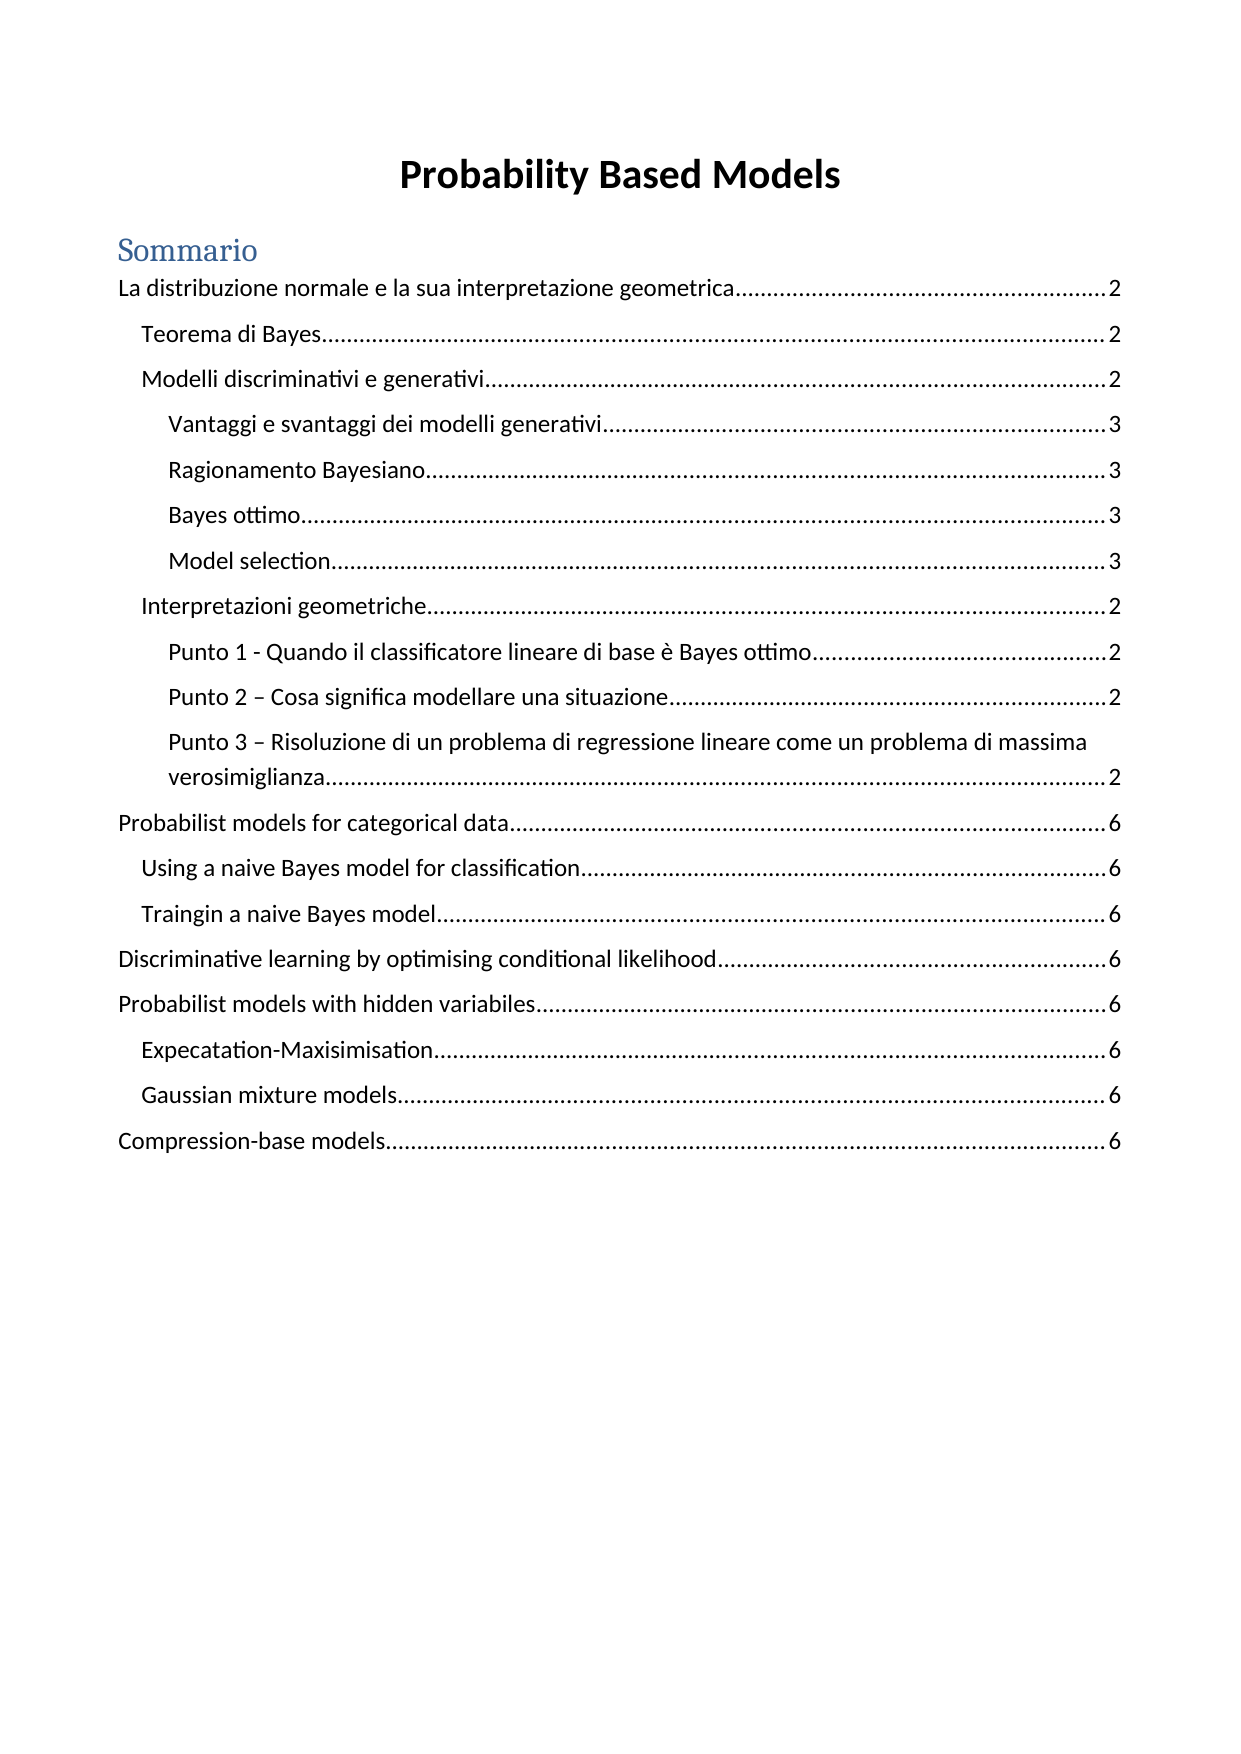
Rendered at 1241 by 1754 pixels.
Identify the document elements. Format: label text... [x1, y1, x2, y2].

text Probability Based Models [118, 148, 1122, 198]
